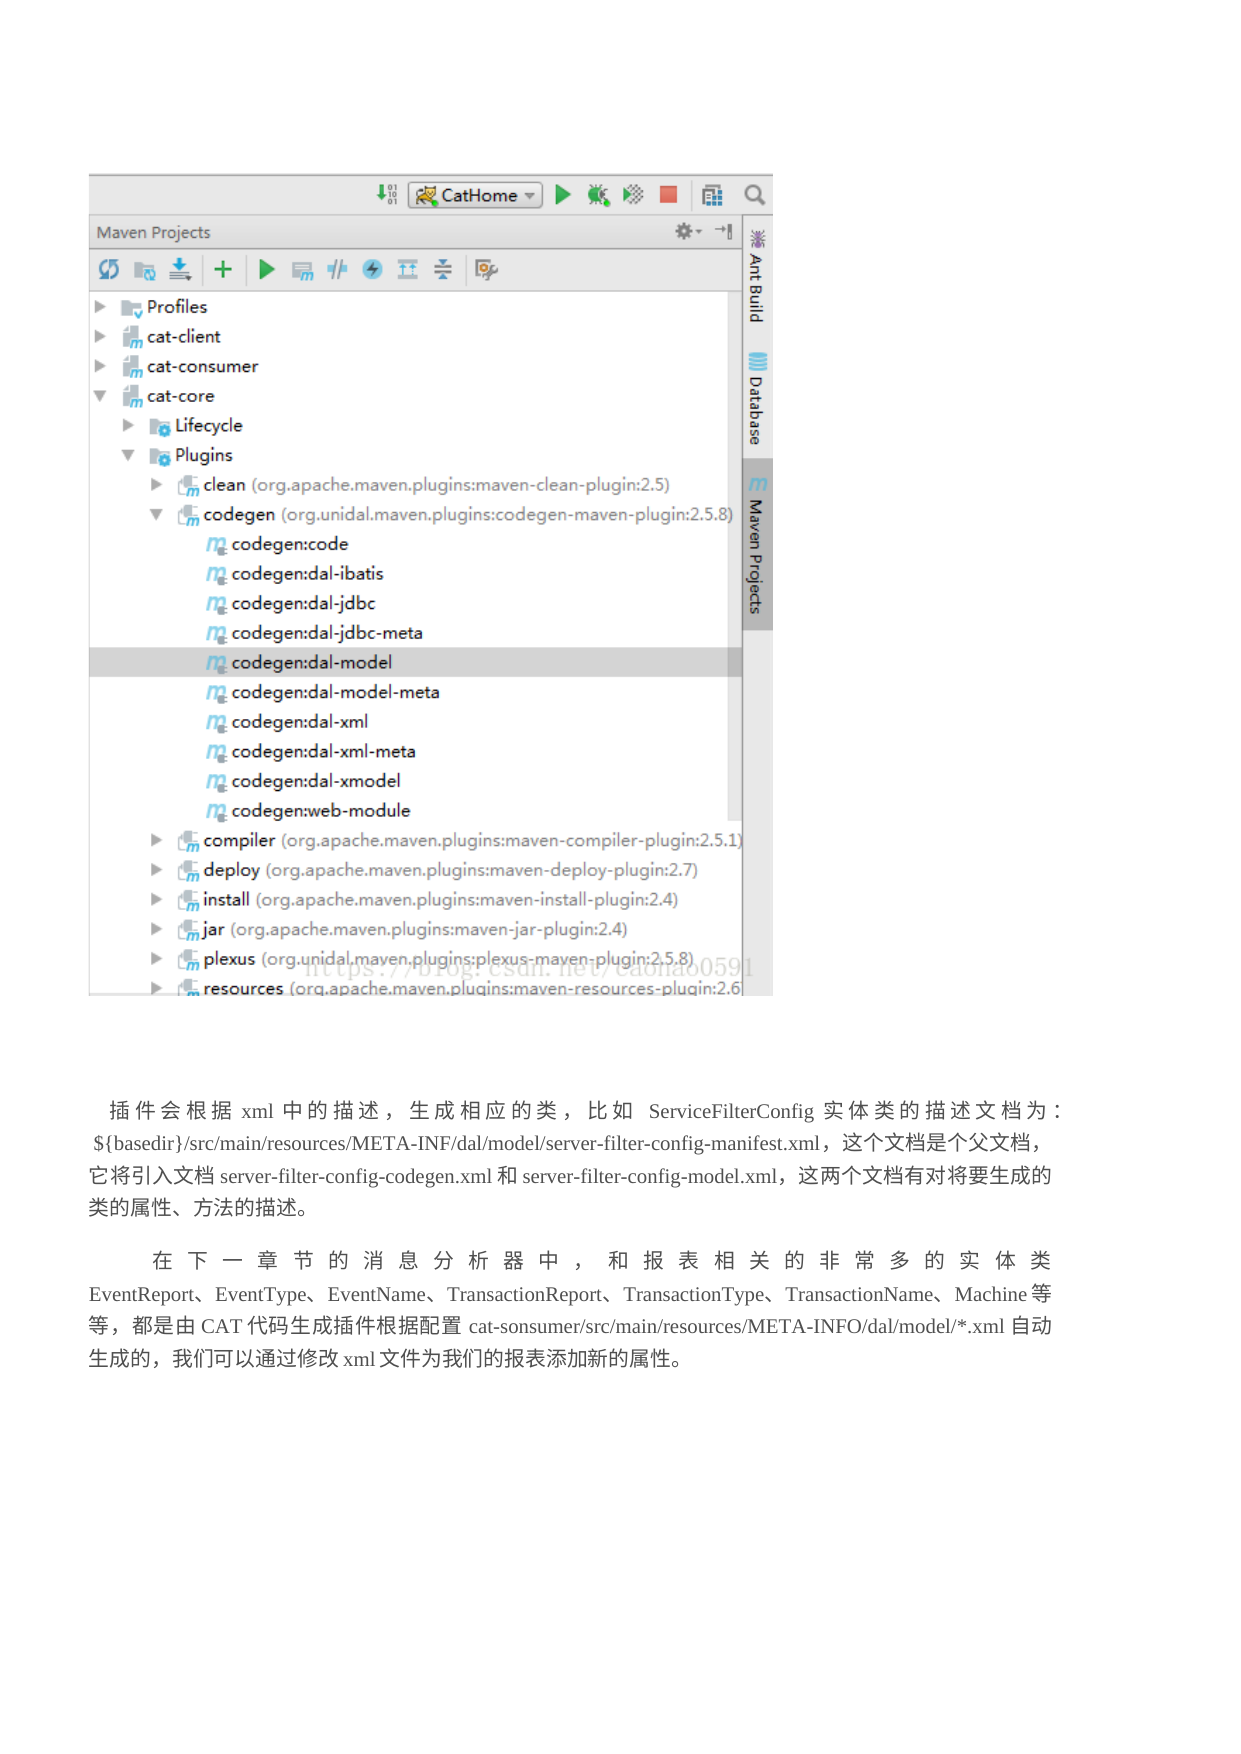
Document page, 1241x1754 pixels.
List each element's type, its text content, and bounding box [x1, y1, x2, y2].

text 插件会根据xml中的描述，生成相应的类，比如 ServiceFilterConfig实体类的描述文档为： ${basedir}/src/main/resources/META-INF/dal/model/server-filter-config-manifest.xml，这个文档是个父文档，它将引入文档server-filter-config-codegen.xml和server-filter-config-model.xml，这两个文档有对将要生成的类的属性、方法的描述。 [89, 1093, 1053, 1223]
text 在下一章节的消息分析器中，和报表相关的非常多的实体类 EventReport、EventType、EventName、TransactionReport、TransactionType、TransactionName、Machine等等，都是由CAT代码生成插件根据配置 cat-sonsumer/src/main/resources/META-INFO/dal/model/*.xml 自动生成的，我们可以通过修改xml文件为我们的报表添加新的属性。 [89, 1244, 1053, 1439]
picture [88, 173, 773, 996]
